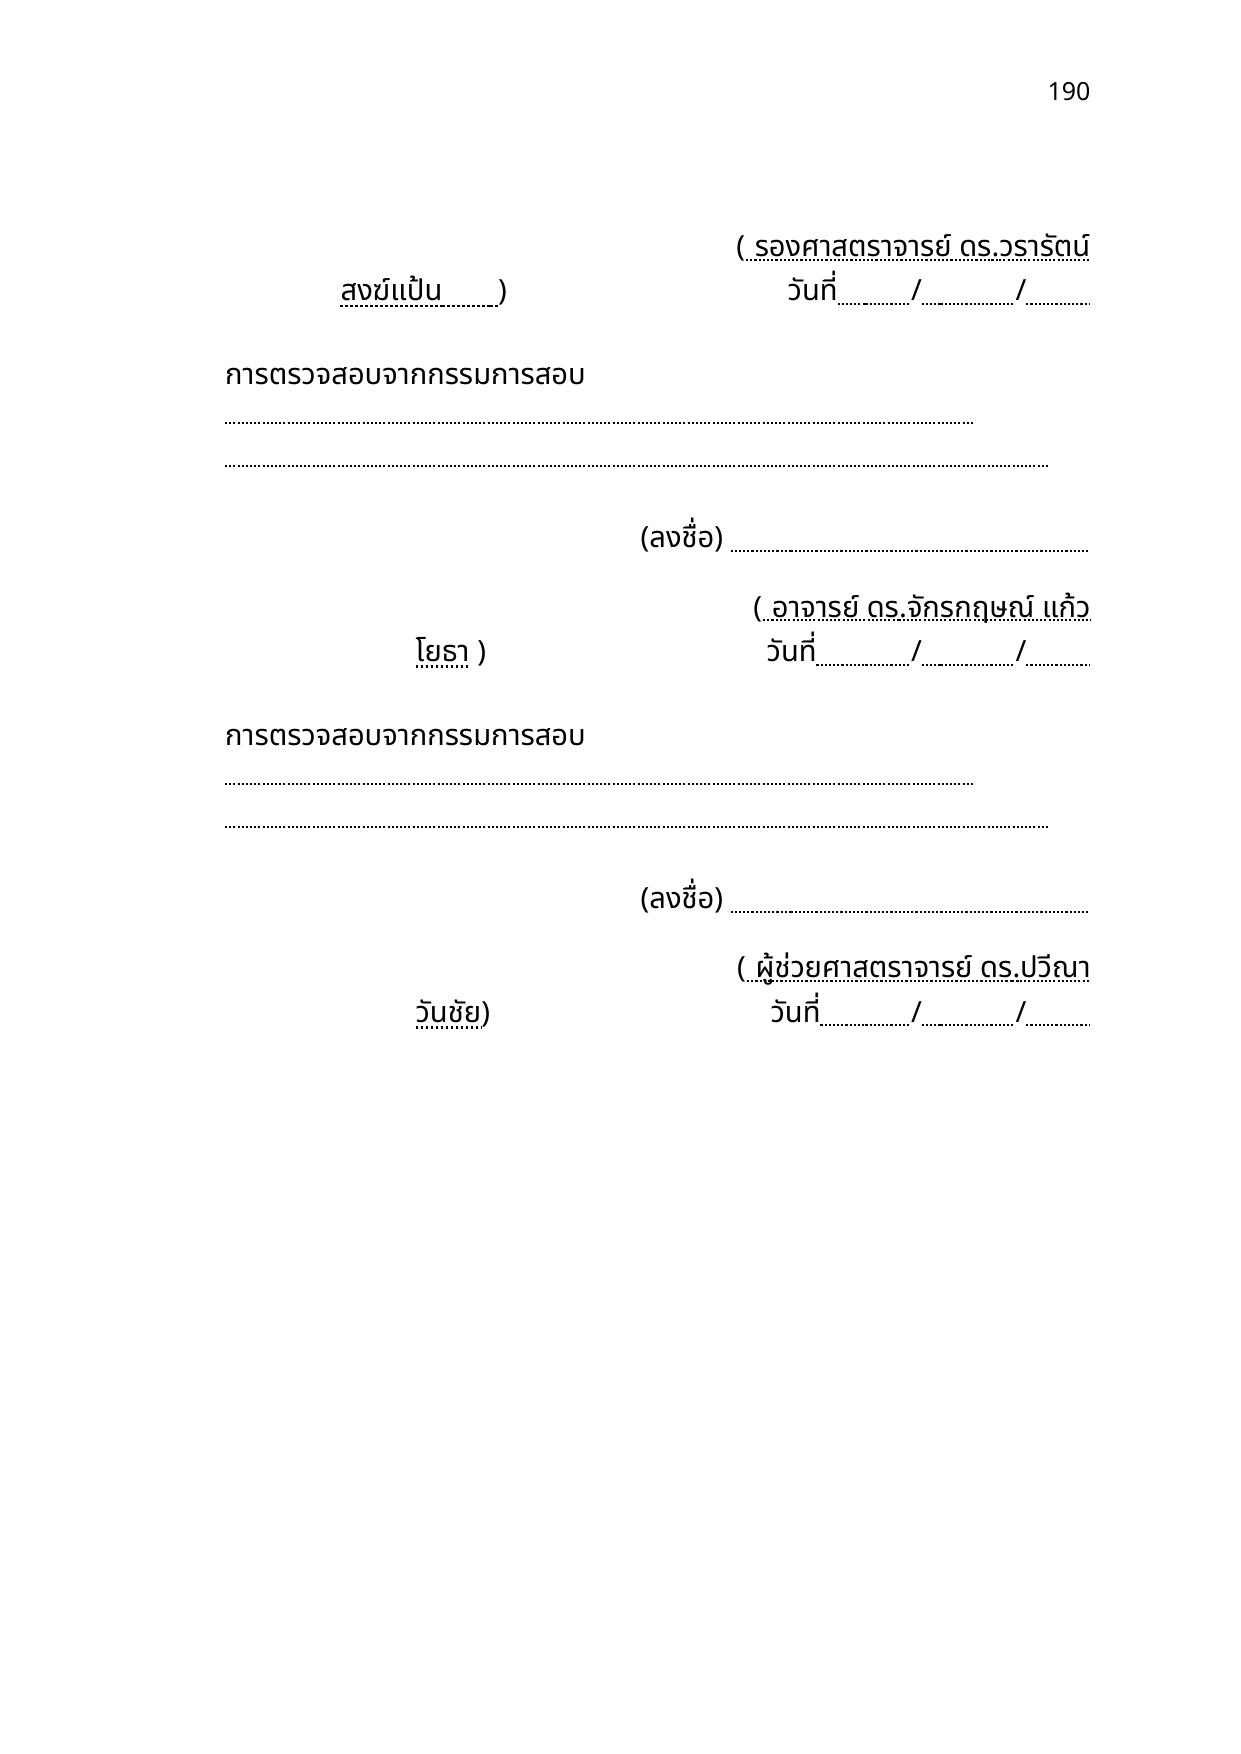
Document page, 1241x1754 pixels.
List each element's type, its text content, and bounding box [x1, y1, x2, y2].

text ( ผู้ช่วยศาสตราจารย์ ดร.ปวีณา วันชัย) วันที่ / / [225, 947, 1090, 1035]
text การตรวจสอบจากกรรมการสอบ [225, 353, 1090, 397]
text (ลงชื่อ) [225, 877, 1090, 922]
text ( รองศาสตราจารย์ ดร.วรารัตน์ สงฆ์แป้น ) วันที่ / / [225, 225, 1090, 313]
text (ลงชื่อ) [225, 517, 1090, 561]
text การตรวจสอบจากกรรมการสอบ [225, 714, 1090, 758]
text ( อาจารย์ ดร.จักรกฤษณ์ แก้วโยธา ) วันที่ / / [225, 586, 1090, 674]
